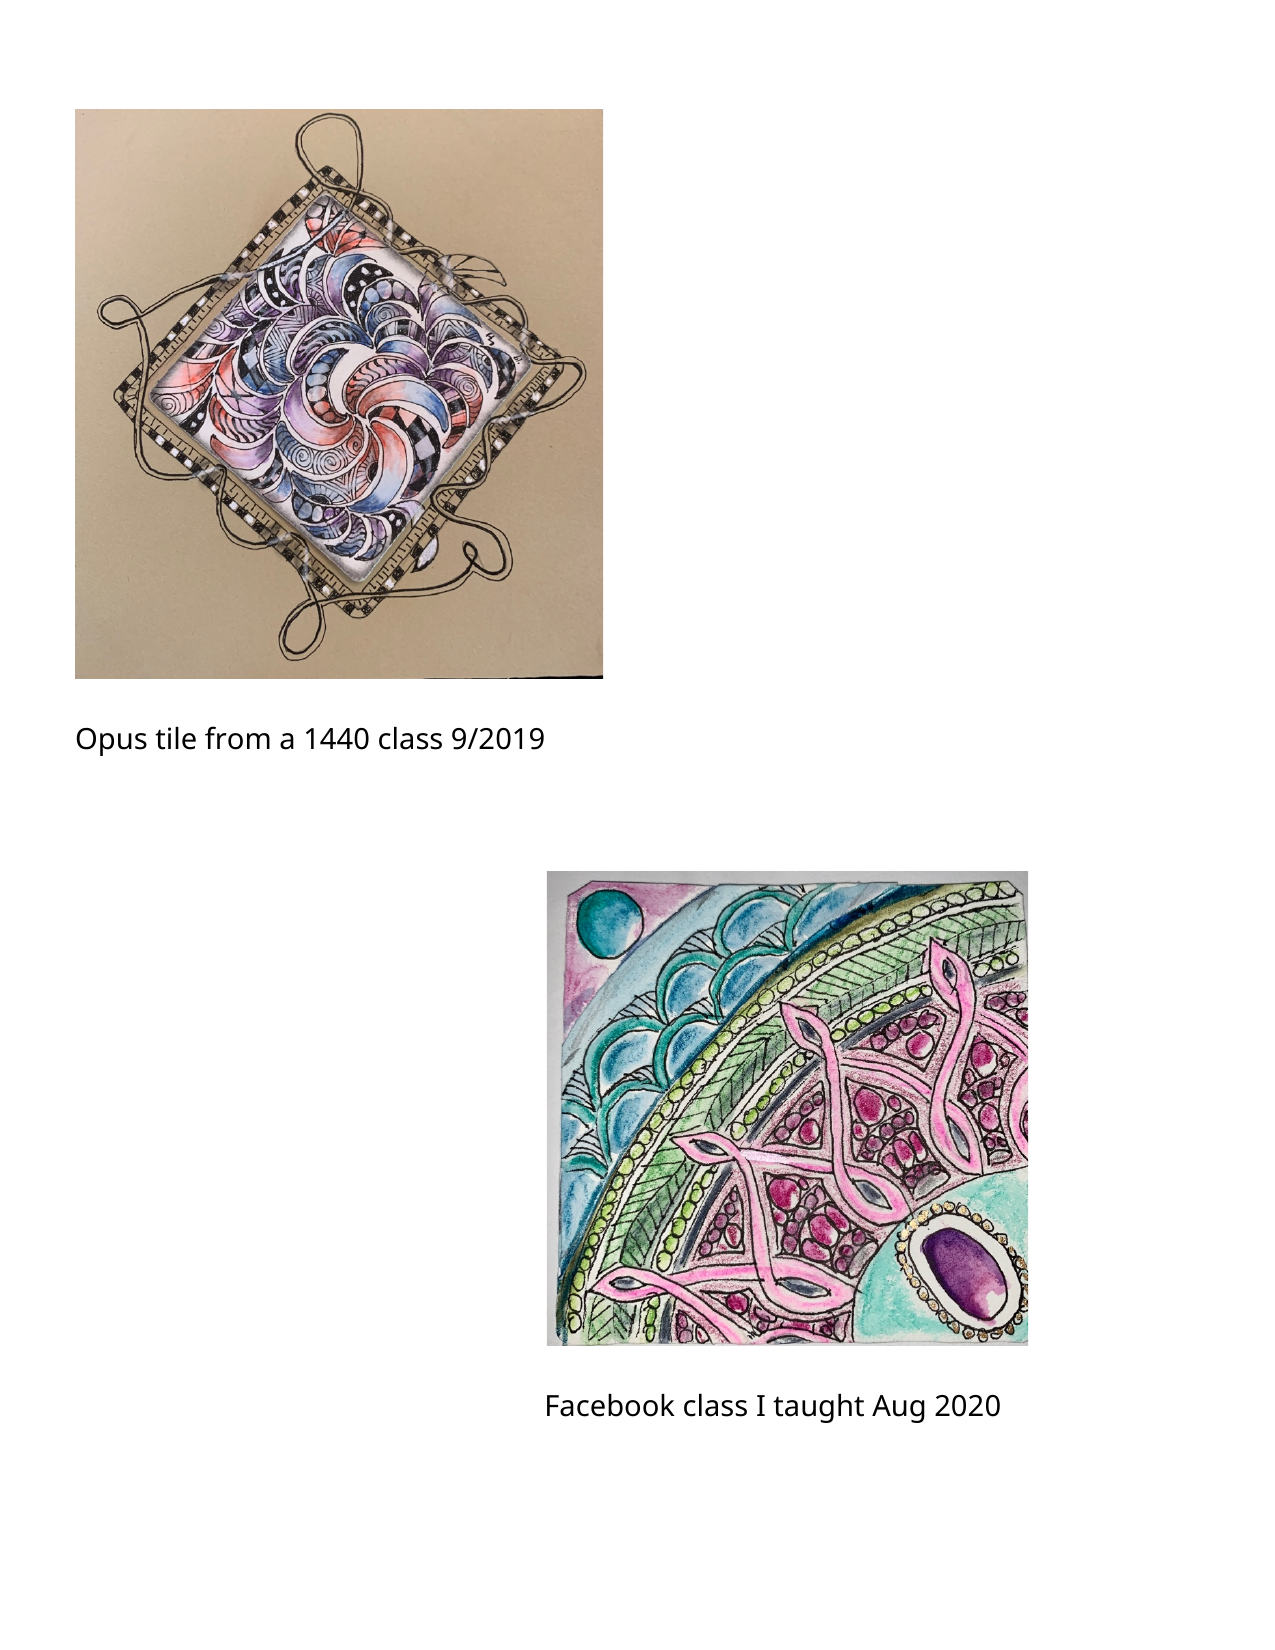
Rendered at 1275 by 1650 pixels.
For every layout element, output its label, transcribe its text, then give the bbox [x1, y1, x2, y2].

picture [75, 109, 604, 679]
text Opus tile from a 1440 class 9/2019 [75, 718, 1200, 758]
text Facebook class I taught Aug 2020 [75, 1385, 1200, 1425]
picture [546, 871, 1029, 1346]
